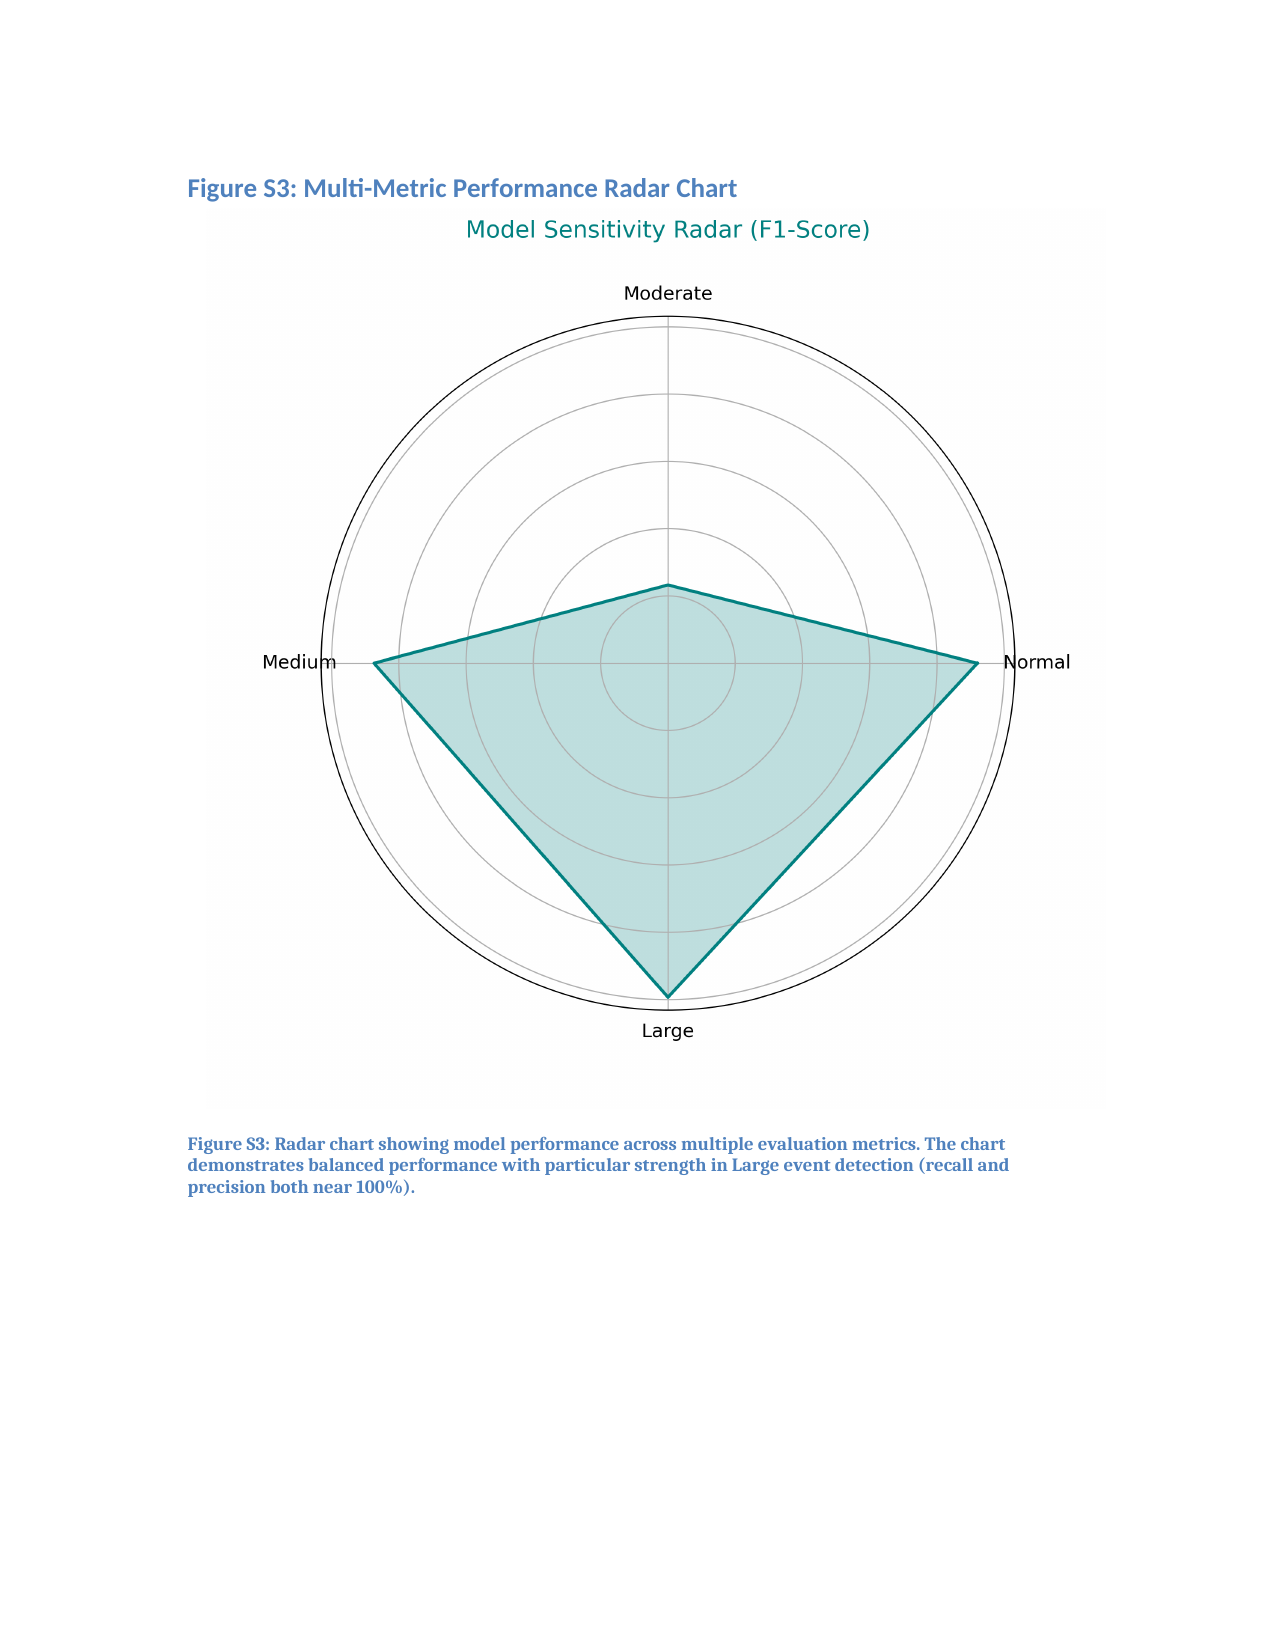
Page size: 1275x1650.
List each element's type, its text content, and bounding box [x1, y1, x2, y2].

subtitle Figure S3: Multi-Metric Performance Radar Chart [187, 171, 1087, 204]
text Figure S3: Radar chart showing model performance across multiple evaluation metrics. The chart demonstrates balanced performance with particular strength in Large event detection (recall and precision both near 100%). [187, 1133, 1087, 1198]
picture [206, 208, 1107, 1109]
